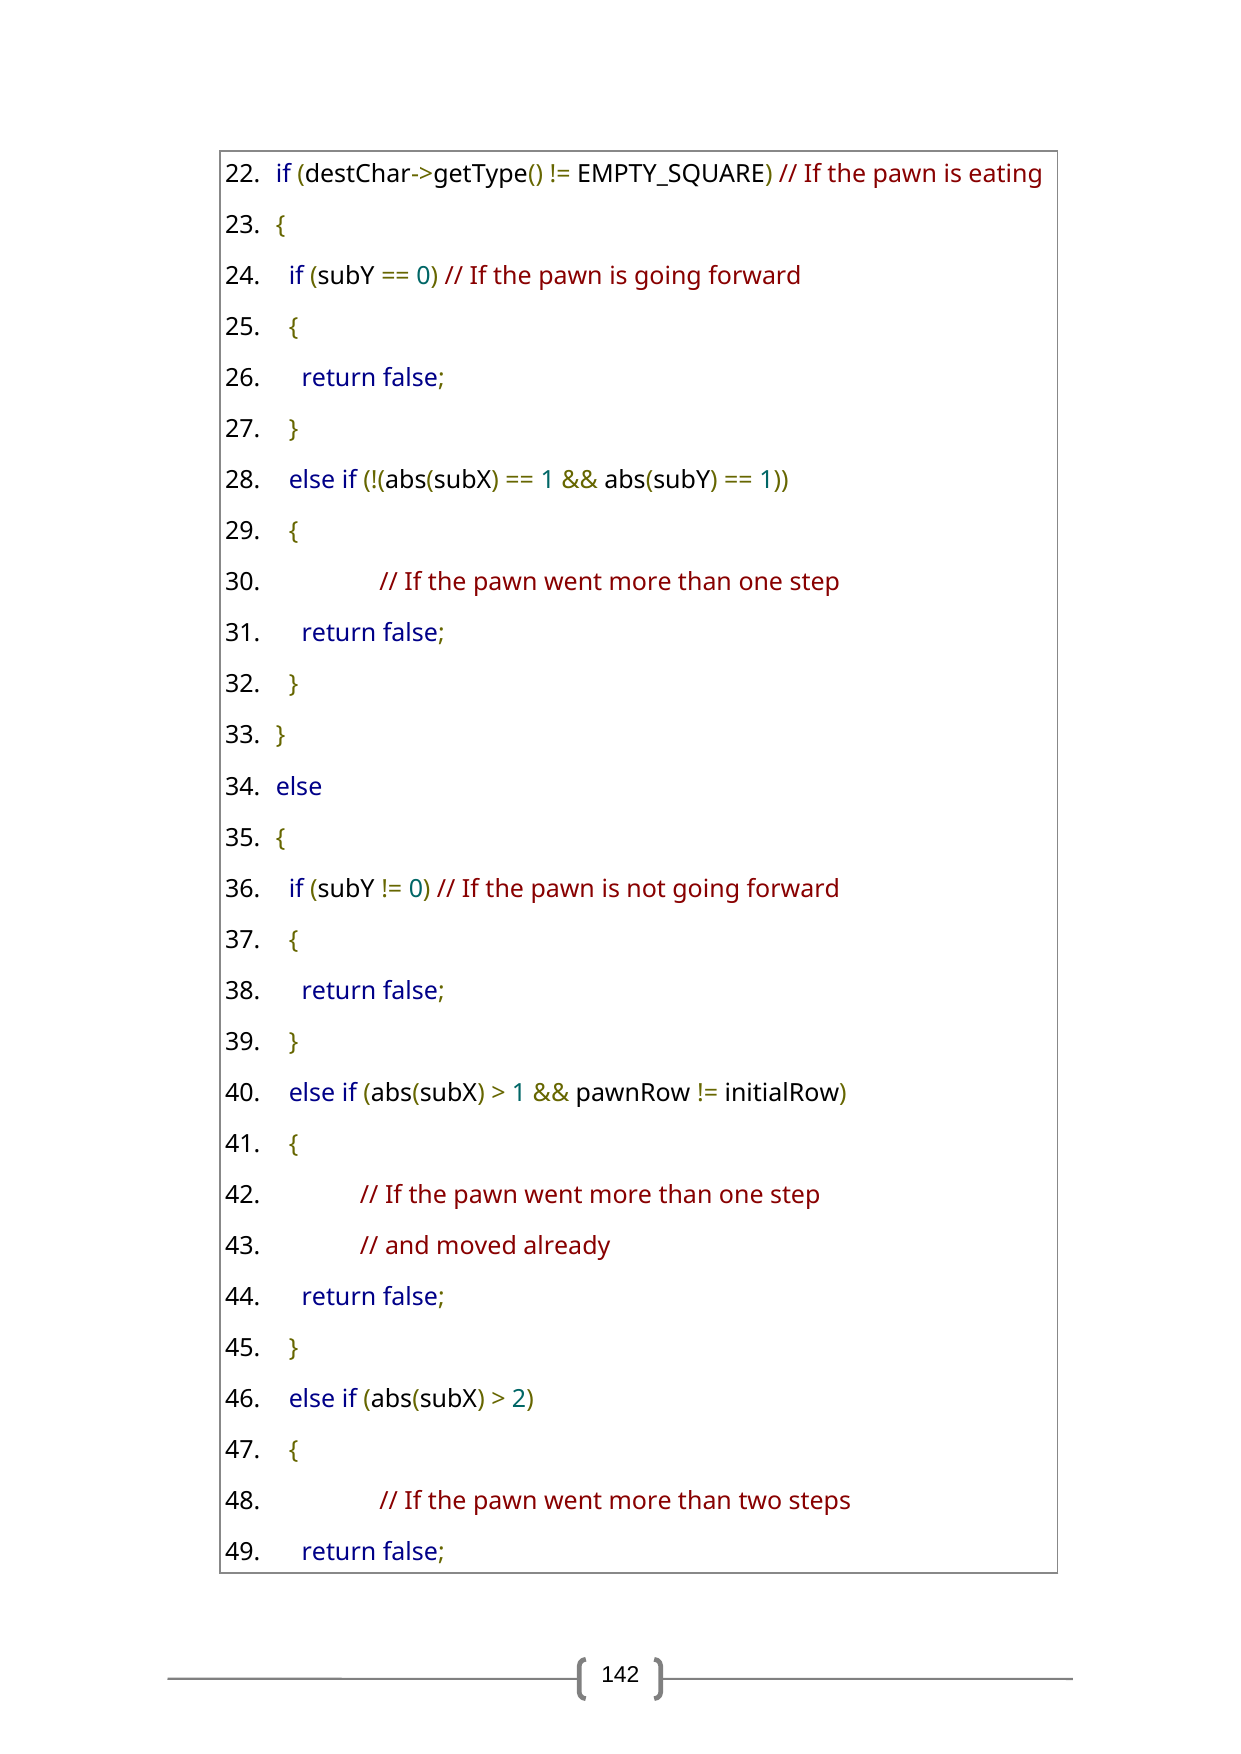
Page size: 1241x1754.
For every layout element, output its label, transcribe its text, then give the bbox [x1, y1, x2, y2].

list else if (abs(subX) > 1 && pawnRow != initialRow) [221, 1069, 1057, 1108]
list { [221, 1120, 1057, 1159]
list } [221, 711, 1057, 751]
list if (subY != 0) // If the pawn is not going forward [221, 864, 1057, 904]
list { [221, 507, 1057, 547]
list // and moved already [221, 1222, 1057, 1262]
list else if (!(abs(subX) == 1 && abs(subY) == 1)) [221, 456, 1057, 496]
list { [221, 916, 1057, 955]
list { [221, 1426, 1057, 1466]
list // If the pawn went more than one step [221, 558, 1057, 598]
list else [221, 762, 1057, 802]
list { [221, 813, 1057, 853]
list return false; [221, 967, 1057, 1006]
list } [221, 660, 1057, 700]
list { [221, 201, 1057, 241]
list } [221, 1018, 1057, 1057]
list return false; [221, 1273, 1057, 1313]
list return false; [221, 1528, 1057, 1572]
list } [221, 405, 1057, 445]
list { [221, 303, 1057, 343]
list else if (abs(subX) > 2) [221, 1375, 1057, 1415]
list return false; [221, 609, 1057, 649]
list if (destChar->getType() != EMPTY_SQUARE) // If the pawn is eating [221, 152, 1057, 190]
list if (subY == 0) // If the pawn is going forward [221, 252, 1057, 292]
list // If the pawn went more than one step [221, 1171, 1057, 1211]
list } [221, 1324, 1057, 1364]
list return false; [221, 354, 1057, 394]
list // If the pawn went more than two steps [221, 1477, 1057, 1517]
